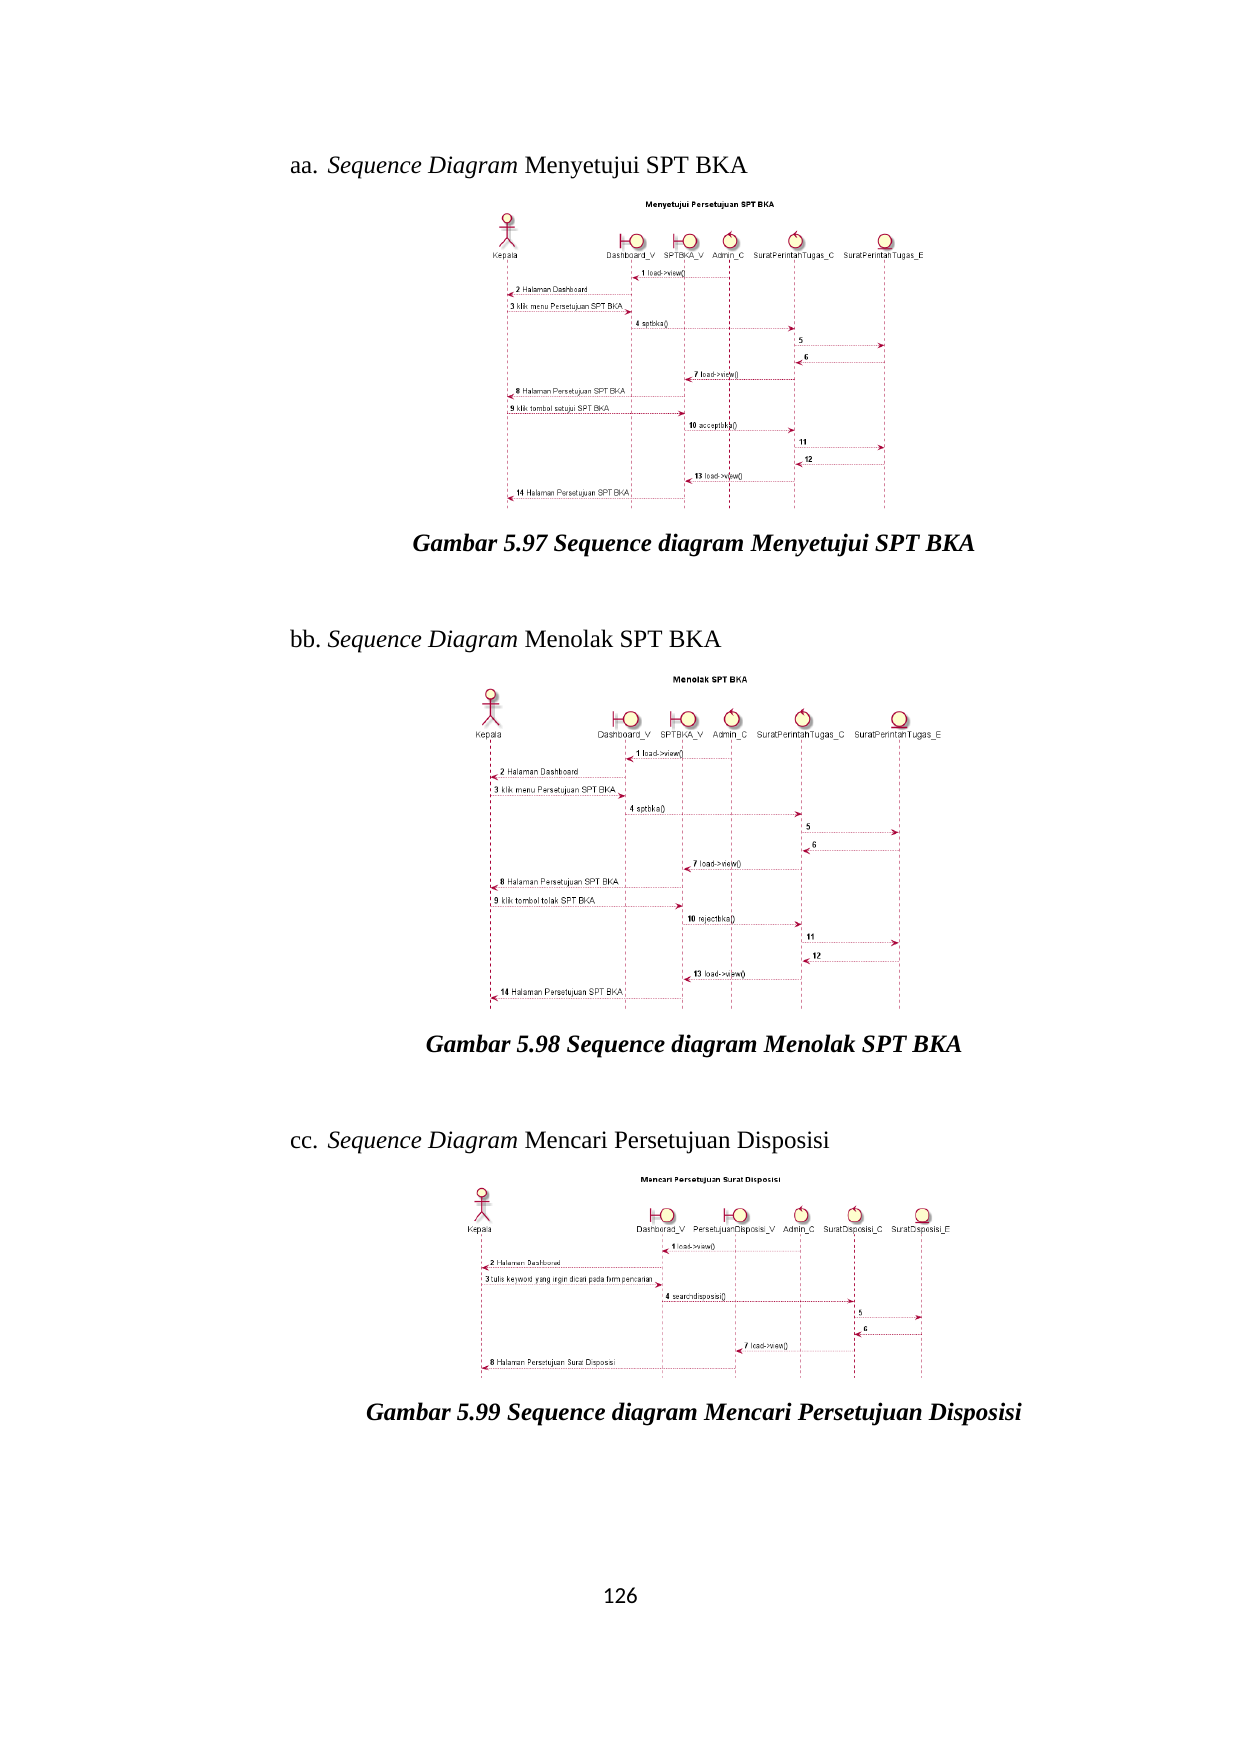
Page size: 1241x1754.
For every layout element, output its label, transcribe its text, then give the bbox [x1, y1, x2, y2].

list Sequence Diagram Menyetujui SPT BKA [290, 150, 1090, 179]
picture [463, 1168, 955, 1383]
text Gambar 5.99 Sequence diagram Mencari Persetujuan Disposisi [300, 1397, 1090, 1426]
picture [488, 193, 929, 514]
picture [470, 667, 947, 1015]
list Sequence Diagram Menolak SPT BKA [290, 624, 1090, 653]
text Gambar 5.97 Sequence diagram Menyetujui SPT BKA [300, 528, 1090, 557]
text Gambar 5.98 Sequence diagram Menolak SPT BKA [300, 1029, 1090, 1057]
list Sequence Diagram Mencari Persetujuan Disposisi [290, 1125, 1090, 1154]
